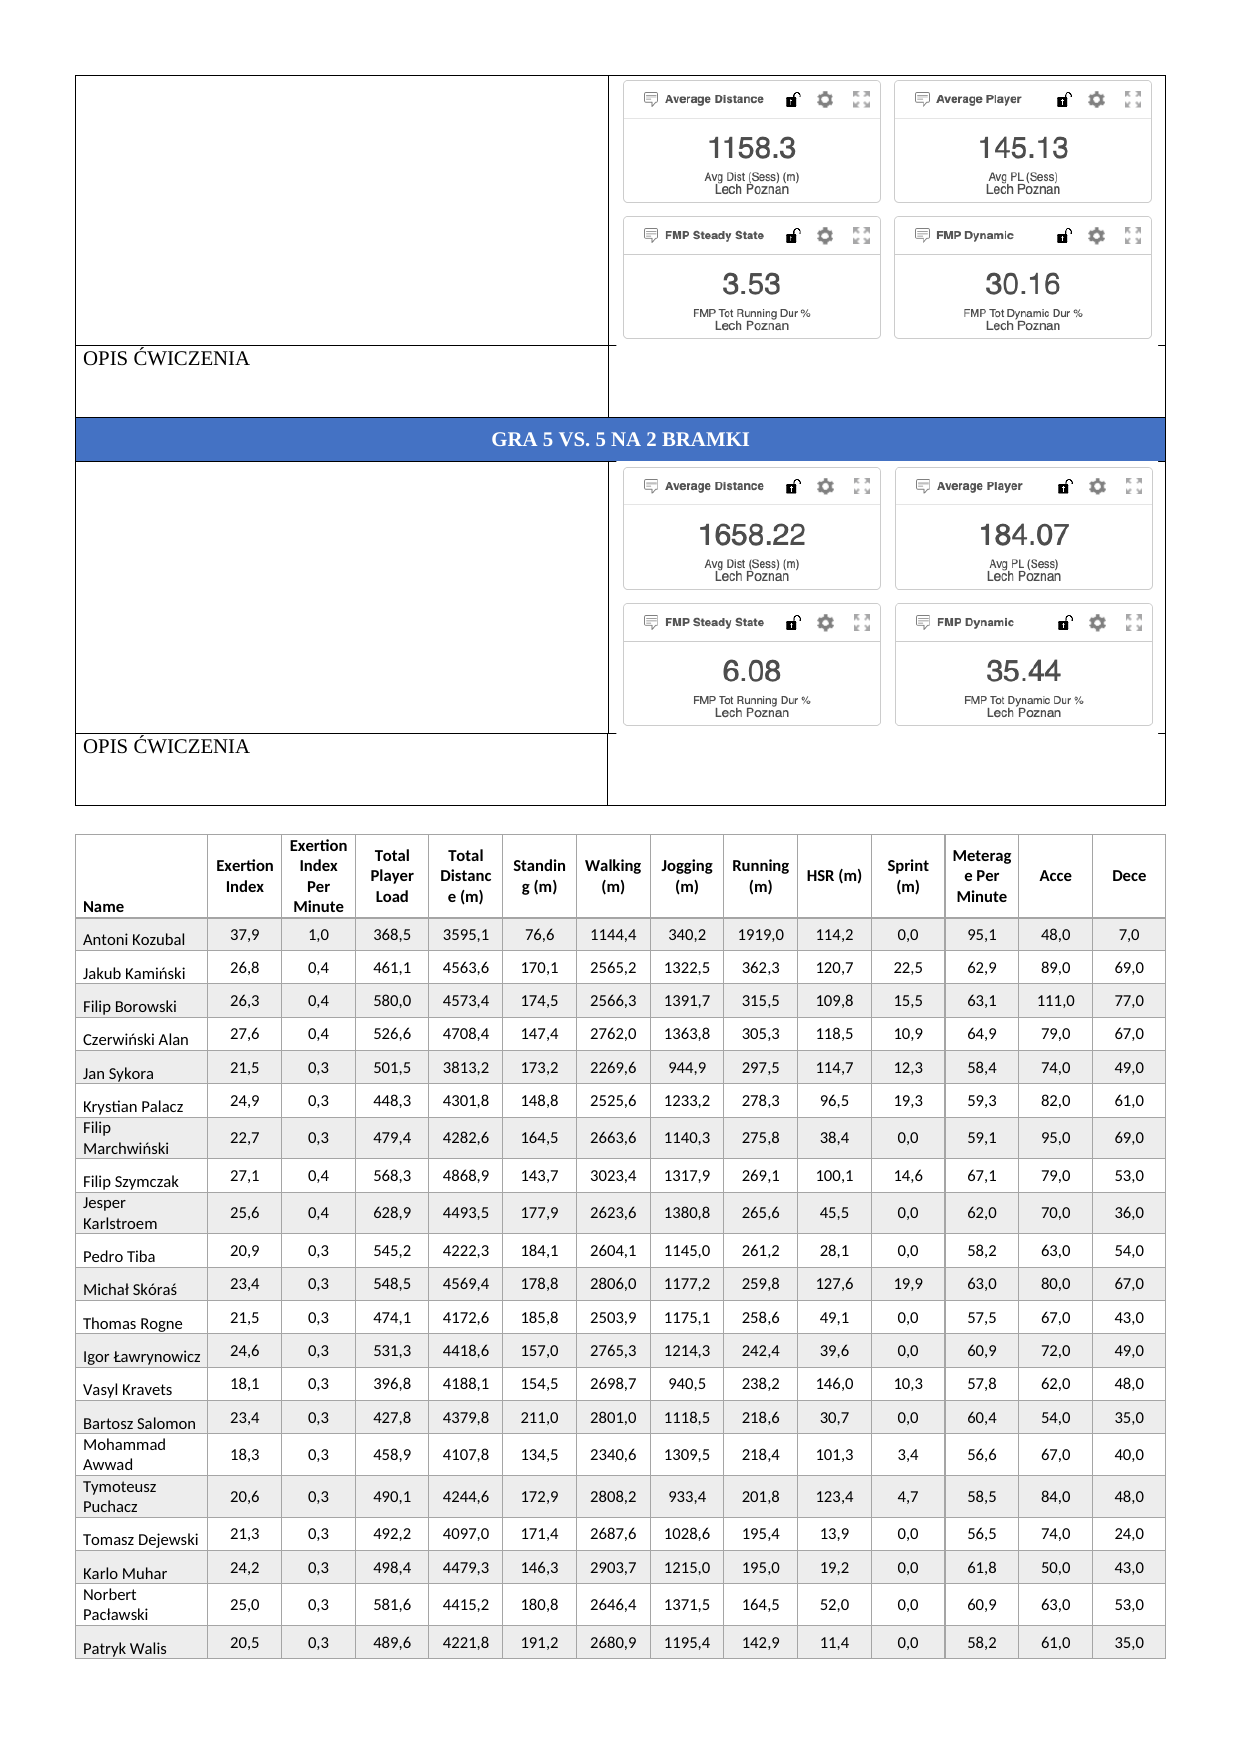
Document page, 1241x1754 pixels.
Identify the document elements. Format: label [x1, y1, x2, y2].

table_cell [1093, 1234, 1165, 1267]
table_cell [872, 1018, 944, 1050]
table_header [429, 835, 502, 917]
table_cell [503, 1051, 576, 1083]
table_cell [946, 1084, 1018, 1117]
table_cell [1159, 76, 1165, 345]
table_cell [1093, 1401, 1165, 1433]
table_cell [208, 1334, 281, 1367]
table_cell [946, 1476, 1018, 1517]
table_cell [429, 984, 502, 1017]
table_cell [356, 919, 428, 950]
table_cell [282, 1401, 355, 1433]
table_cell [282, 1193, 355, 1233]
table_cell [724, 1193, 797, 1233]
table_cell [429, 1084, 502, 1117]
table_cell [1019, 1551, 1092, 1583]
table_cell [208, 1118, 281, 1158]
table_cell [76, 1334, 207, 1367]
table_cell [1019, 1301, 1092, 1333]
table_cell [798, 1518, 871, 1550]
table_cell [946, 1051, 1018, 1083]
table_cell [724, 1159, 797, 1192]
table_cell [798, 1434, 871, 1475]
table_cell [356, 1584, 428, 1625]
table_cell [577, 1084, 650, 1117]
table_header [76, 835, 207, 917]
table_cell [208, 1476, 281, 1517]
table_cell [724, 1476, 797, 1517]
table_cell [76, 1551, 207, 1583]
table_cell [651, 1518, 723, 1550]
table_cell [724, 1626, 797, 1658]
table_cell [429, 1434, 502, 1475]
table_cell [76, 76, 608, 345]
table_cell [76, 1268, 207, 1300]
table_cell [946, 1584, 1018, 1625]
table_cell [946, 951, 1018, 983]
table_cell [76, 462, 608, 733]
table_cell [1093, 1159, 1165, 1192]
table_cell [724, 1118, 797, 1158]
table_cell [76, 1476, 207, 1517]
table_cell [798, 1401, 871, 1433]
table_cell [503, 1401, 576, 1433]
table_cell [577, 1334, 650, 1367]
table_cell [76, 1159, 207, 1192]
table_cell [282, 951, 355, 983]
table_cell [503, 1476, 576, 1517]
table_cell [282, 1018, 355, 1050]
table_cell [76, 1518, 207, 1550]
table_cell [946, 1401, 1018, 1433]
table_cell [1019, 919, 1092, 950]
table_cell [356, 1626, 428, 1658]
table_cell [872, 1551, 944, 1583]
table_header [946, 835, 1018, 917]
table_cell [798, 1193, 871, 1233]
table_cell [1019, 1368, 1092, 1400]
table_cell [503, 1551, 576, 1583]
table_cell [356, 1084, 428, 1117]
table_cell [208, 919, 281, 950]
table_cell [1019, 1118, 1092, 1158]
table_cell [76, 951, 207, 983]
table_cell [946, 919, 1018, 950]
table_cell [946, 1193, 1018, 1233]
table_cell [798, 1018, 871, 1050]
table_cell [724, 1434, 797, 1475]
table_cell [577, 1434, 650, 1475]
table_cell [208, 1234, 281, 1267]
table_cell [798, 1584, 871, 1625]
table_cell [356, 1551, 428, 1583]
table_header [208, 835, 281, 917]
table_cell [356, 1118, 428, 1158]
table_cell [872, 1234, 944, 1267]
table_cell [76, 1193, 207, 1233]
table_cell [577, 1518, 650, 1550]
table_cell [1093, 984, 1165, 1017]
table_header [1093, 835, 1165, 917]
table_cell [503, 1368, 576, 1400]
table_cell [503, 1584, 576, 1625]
picture [616, 76, 1159, 346]
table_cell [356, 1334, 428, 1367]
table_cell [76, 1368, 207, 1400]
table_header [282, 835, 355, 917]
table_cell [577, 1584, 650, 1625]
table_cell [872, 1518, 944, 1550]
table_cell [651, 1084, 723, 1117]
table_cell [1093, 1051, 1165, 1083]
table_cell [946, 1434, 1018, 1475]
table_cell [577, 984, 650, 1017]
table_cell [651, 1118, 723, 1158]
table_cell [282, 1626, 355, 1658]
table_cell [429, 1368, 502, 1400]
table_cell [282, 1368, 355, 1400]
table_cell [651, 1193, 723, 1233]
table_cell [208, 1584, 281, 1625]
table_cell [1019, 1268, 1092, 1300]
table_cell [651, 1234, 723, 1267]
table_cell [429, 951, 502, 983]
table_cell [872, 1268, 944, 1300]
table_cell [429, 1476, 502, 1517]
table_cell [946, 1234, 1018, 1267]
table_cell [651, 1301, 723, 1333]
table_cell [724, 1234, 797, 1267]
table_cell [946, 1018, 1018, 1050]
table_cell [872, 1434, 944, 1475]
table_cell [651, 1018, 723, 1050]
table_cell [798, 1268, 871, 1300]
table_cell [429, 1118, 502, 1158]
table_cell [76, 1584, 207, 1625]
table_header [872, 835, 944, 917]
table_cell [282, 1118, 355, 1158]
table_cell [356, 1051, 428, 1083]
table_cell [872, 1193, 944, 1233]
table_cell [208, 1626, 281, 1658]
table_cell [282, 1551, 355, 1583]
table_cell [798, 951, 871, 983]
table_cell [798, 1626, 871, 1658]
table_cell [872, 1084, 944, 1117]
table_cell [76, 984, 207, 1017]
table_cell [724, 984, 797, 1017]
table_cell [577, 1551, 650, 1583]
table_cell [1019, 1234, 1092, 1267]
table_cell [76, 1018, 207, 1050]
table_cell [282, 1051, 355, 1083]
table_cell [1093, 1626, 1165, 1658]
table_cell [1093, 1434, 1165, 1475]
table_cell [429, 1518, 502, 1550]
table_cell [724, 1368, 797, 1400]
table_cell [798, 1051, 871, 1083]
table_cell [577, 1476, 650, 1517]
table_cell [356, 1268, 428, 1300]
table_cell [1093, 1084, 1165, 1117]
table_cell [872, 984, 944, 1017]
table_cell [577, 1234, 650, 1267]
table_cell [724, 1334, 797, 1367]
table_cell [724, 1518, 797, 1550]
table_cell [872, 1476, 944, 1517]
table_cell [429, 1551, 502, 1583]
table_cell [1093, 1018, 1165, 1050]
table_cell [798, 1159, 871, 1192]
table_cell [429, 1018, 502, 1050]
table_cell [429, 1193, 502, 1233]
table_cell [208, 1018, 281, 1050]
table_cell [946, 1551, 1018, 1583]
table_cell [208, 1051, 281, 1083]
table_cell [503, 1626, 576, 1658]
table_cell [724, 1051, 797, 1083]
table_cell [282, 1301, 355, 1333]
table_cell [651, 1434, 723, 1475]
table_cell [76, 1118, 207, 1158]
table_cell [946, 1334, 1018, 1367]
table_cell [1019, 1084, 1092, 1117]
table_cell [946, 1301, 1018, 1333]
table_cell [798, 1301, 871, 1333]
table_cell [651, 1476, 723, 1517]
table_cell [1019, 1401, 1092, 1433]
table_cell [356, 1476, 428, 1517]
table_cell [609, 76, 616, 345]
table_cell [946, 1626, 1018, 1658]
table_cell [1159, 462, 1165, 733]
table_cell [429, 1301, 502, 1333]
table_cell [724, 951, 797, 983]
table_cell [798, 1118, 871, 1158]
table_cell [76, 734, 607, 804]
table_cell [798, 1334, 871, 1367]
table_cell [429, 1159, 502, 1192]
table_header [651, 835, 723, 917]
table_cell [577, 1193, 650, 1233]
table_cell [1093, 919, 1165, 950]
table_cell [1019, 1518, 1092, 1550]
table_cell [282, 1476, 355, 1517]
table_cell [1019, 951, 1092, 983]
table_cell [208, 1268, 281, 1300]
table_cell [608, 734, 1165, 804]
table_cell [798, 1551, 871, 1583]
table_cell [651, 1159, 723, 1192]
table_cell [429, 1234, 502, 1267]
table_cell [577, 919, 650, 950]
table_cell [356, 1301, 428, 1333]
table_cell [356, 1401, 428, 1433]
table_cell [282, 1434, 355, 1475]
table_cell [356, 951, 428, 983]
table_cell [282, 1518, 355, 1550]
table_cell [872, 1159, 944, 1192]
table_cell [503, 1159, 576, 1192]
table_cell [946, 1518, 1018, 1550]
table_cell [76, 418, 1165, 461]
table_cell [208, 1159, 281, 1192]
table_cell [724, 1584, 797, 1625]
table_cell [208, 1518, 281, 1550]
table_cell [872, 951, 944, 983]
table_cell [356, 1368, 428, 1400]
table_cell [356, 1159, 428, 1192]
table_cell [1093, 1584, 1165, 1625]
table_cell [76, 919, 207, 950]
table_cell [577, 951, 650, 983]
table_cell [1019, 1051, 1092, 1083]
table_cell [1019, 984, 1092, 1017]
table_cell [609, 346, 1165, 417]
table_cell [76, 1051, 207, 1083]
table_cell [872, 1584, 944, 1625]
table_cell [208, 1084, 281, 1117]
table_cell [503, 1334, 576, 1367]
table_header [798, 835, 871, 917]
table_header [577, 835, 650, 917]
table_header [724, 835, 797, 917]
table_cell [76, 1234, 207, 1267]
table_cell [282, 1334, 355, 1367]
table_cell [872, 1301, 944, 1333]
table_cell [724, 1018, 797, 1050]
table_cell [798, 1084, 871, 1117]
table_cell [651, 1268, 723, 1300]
picture [616, 461, 1159, 734]
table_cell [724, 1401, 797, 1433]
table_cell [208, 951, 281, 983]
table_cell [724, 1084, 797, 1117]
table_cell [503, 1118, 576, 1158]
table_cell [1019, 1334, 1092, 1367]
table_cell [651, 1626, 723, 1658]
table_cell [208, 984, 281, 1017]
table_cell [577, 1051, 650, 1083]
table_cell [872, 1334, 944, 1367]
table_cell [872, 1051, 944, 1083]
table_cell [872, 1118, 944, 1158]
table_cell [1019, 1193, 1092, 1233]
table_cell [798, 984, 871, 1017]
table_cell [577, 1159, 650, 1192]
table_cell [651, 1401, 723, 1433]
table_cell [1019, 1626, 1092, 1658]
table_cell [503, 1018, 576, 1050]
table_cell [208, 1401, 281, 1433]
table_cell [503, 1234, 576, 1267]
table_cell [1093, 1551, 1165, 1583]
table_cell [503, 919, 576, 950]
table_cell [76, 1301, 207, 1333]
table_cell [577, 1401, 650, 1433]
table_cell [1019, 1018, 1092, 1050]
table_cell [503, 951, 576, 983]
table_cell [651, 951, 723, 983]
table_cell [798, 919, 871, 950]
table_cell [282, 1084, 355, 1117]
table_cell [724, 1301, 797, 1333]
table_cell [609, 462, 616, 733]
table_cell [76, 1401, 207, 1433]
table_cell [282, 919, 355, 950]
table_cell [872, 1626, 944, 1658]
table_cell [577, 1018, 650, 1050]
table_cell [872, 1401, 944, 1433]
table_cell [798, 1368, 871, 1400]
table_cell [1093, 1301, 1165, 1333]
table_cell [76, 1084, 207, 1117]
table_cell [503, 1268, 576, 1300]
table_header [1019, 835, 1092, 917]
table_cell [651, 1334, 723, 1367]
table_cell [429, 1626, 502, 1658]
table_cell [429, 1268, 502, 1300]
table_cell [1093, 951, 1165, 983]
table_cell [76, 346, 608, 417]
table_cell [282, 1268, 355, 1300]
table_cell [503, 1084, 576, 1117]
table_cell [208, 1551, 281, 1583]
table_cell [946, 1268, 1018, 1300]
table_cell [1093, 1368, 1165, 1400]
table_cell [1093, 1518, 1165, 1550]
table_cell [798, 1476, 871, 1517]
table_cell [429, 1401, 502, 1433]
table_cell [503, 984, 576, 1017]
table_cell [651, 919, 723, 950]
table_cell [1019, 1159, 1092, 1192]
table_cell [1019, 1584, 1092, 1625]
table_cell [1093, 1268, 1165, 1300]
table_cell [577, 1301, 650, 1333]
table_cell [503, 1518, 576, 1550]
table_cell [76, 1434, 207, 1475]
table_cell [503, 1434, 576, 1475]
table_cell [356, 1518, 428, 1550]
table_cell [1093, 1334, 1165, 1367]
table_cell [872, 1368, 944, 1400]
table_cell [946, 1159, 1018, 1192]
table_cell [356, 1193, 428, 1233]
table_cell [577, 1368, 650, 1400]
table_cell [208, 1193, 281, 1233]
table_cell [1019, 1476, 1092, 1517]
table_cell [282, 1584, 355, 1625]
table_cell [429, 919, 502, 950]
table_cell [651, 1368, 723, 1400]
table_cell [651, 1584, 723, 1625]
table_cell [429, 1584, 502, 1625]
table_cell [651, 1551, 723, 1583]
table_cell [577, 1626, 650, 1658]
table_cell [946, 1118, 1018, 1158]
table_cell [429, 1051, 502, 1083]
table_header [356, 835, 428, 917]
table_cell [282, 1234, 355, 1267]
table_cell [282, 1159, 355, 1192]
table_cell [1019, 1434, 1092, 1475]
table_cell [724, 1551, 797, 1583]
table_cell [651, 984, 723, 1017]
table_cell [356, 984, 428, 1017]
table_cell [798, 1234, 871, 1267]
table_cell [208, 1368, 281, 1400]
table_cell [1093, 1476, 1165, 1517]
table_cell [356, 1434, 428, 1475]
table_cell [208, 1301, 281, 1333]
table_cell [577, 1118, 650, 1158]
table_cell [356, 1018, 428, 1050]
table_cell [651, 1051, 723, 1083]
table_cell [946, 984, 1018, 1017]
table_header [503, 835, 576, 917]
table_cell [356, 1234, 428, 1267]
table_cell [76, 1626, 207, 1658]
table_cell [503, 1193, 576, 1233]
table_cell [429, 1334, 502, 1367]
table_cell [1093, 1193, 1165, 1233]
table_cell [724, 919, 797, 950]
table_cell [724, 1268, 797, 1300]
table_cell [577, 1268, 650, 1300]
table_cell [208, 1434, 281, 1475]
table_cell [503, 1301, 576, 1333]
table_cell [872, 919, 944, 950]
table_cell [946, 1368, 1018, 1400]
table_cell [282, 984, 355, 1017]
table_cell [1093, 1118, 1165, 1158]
